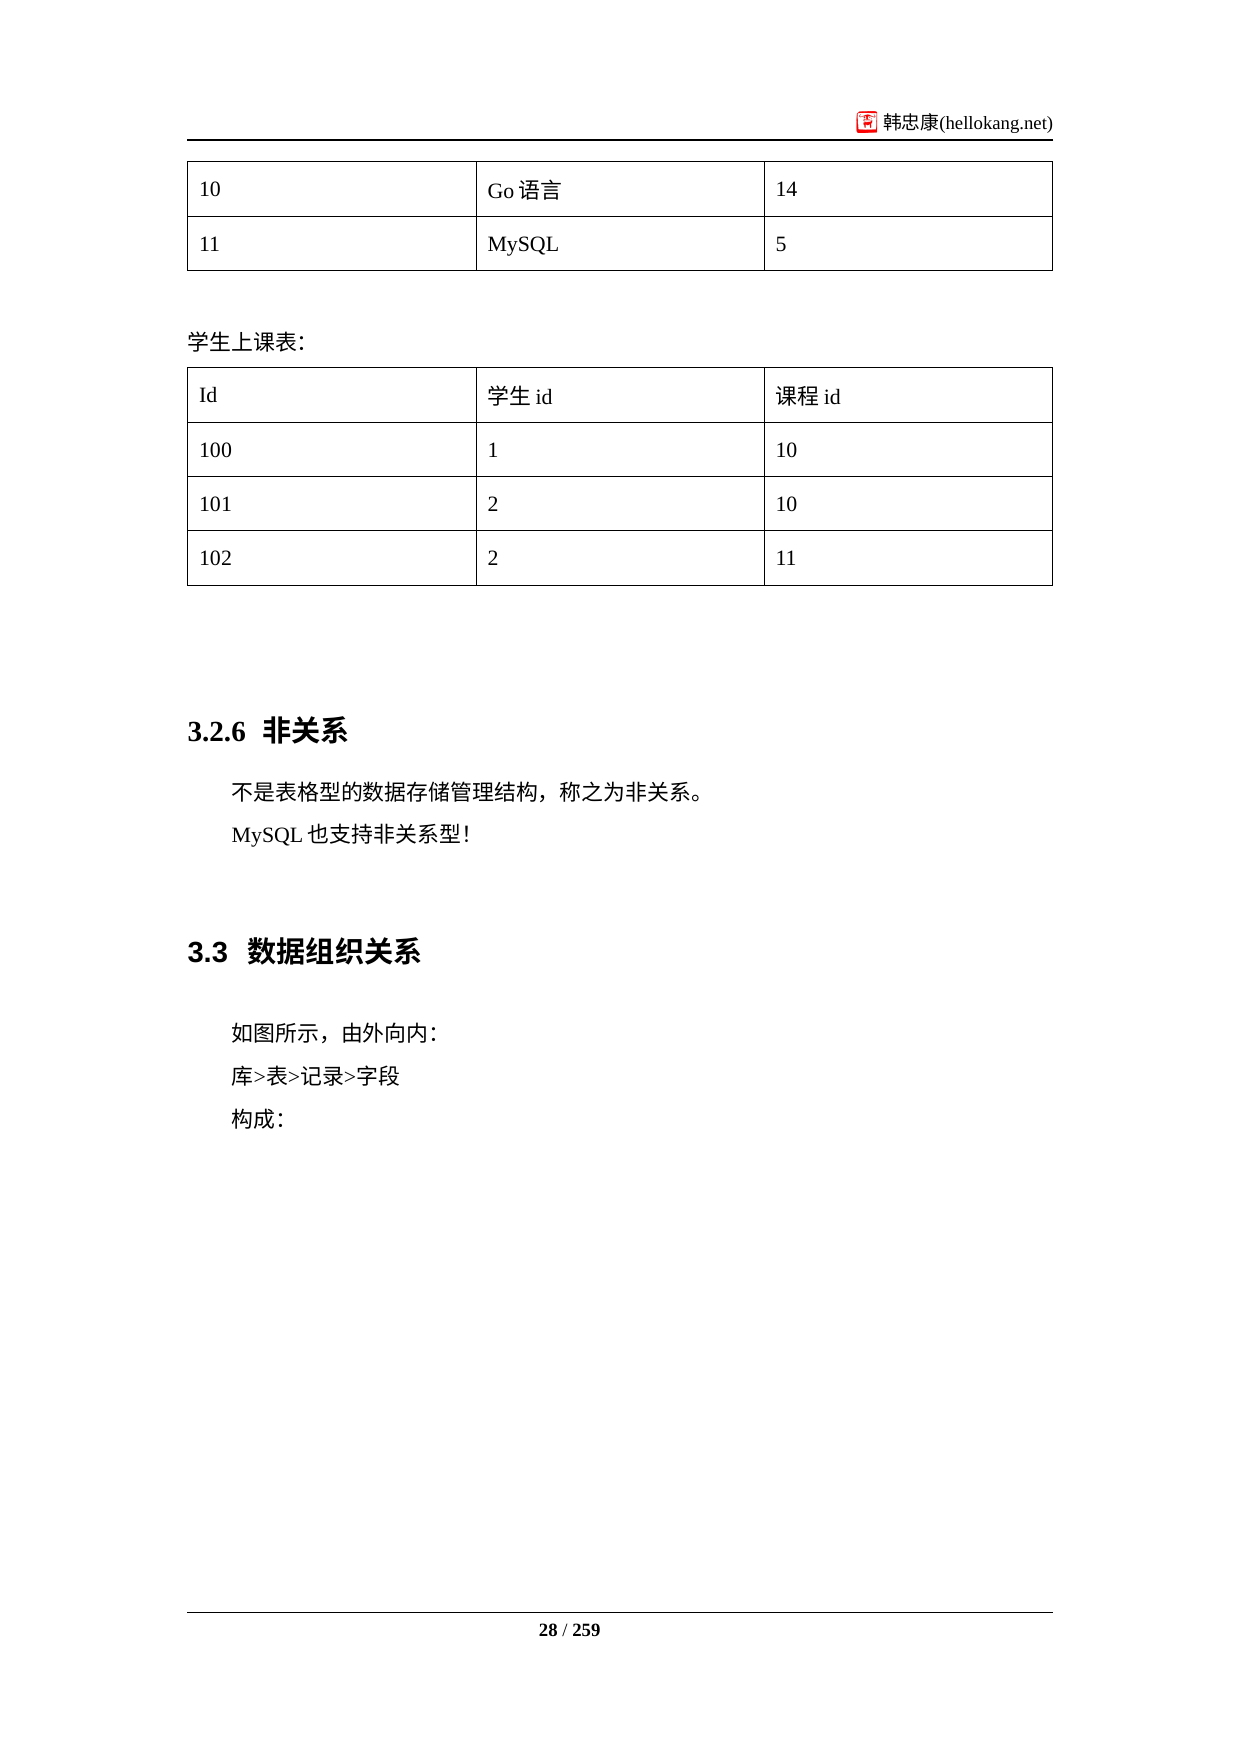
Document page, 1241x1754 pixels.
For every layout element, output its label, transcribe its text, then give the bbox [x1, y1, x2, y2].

table_cell 5 [765, 217, 1052, 270]
table_header 学生id [477, 368, 764, 422]
text 不是表格型的数据存储管理结构，称之为非关系。 [187, 774, 1053, 807]
table_header 课程id [765, 368, 1052, 422]
table_cell 10 [765, 477, 1052, 530]
table_cell 100 [188, 423, 476, 476]
table_cell 11 [765, 531, 1052, 585]
subtitle 非关系 [187, 697, 1053, 762]
table_cell 11 [188, 217, 476, 270]
table_header Id [188, 368, 476, 422]
text MySQL也支持非关系型！ [187, 817, 1053, 849]
table_cell 2 [477, 531, 764, 585]
table_cell 14 [765, 162, 1052, 216]
table_cell 102 [188, 531, 476, 585]
text 库>表>记录>字段 [187, 1059, 1053, 1091]
table_cell 10 [765, 423, 1052, 476]
picture [856, 111, 878, 133]
text 学生上课表： [187, 324, 1053, 357]
table_cell 1 [477, 423, 764, 476]
table_cell 10 [188, 162, 476, 216]
table_cell 101 [188, 477, 476, 530]
table_cell 2 [477, 477, 764, 530]
table_cell MySQL [477, 217, 764, 270]
subtitle 数据组织关系 [187, 917, 1053, 982]
table_cell Go语言 [477, 162, 764, 216]
text 如图所示，由外向内： [187, 1016, 1053, 1048]
text 构成： [187, 1102, 1053, 1134]
